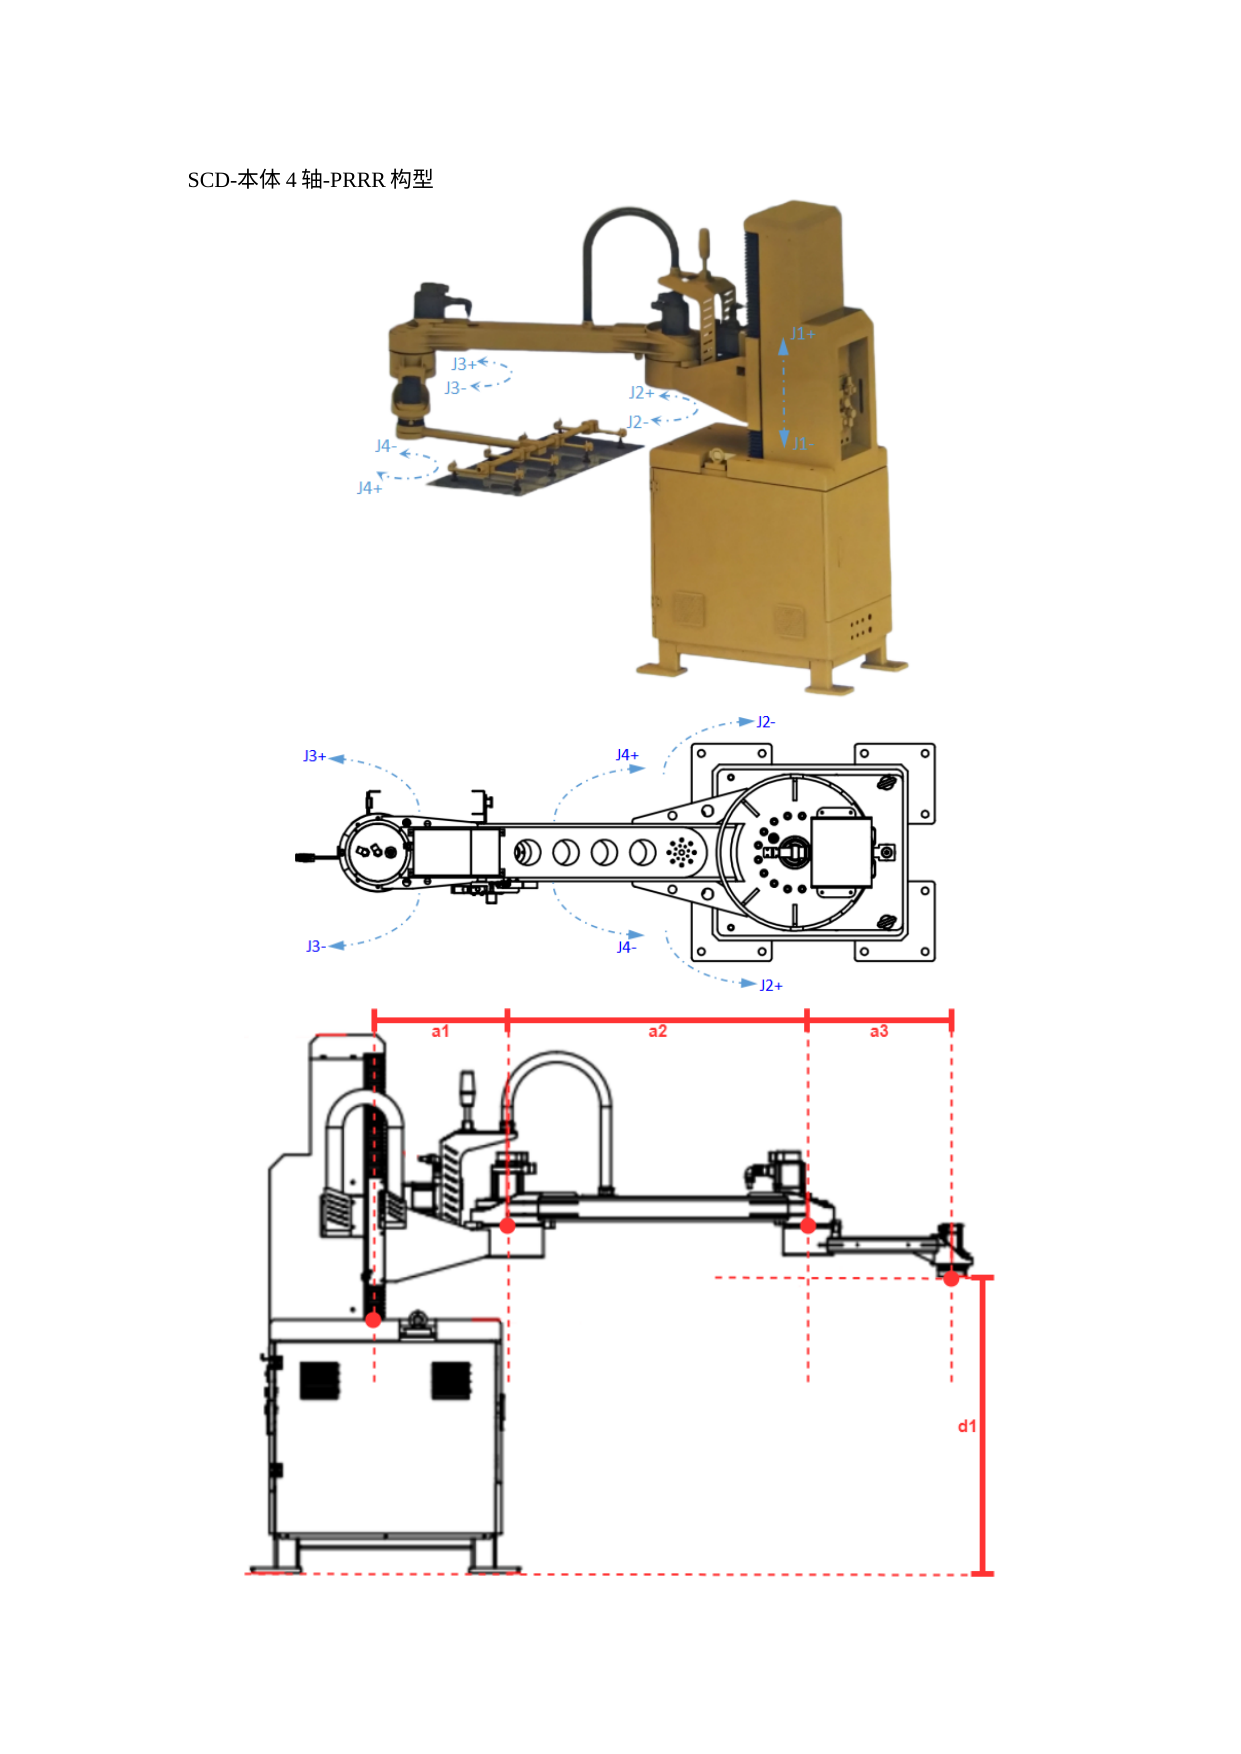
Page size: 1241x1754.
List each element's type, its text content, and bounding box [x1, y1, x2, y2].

picture [291, 714, 950, 995]
picture [243, 1007, 997, 1578]
text SCD-本体4轴-PRRR构型 [187, 162, 1053, 194]
picture [324, 194, 916, 701]
